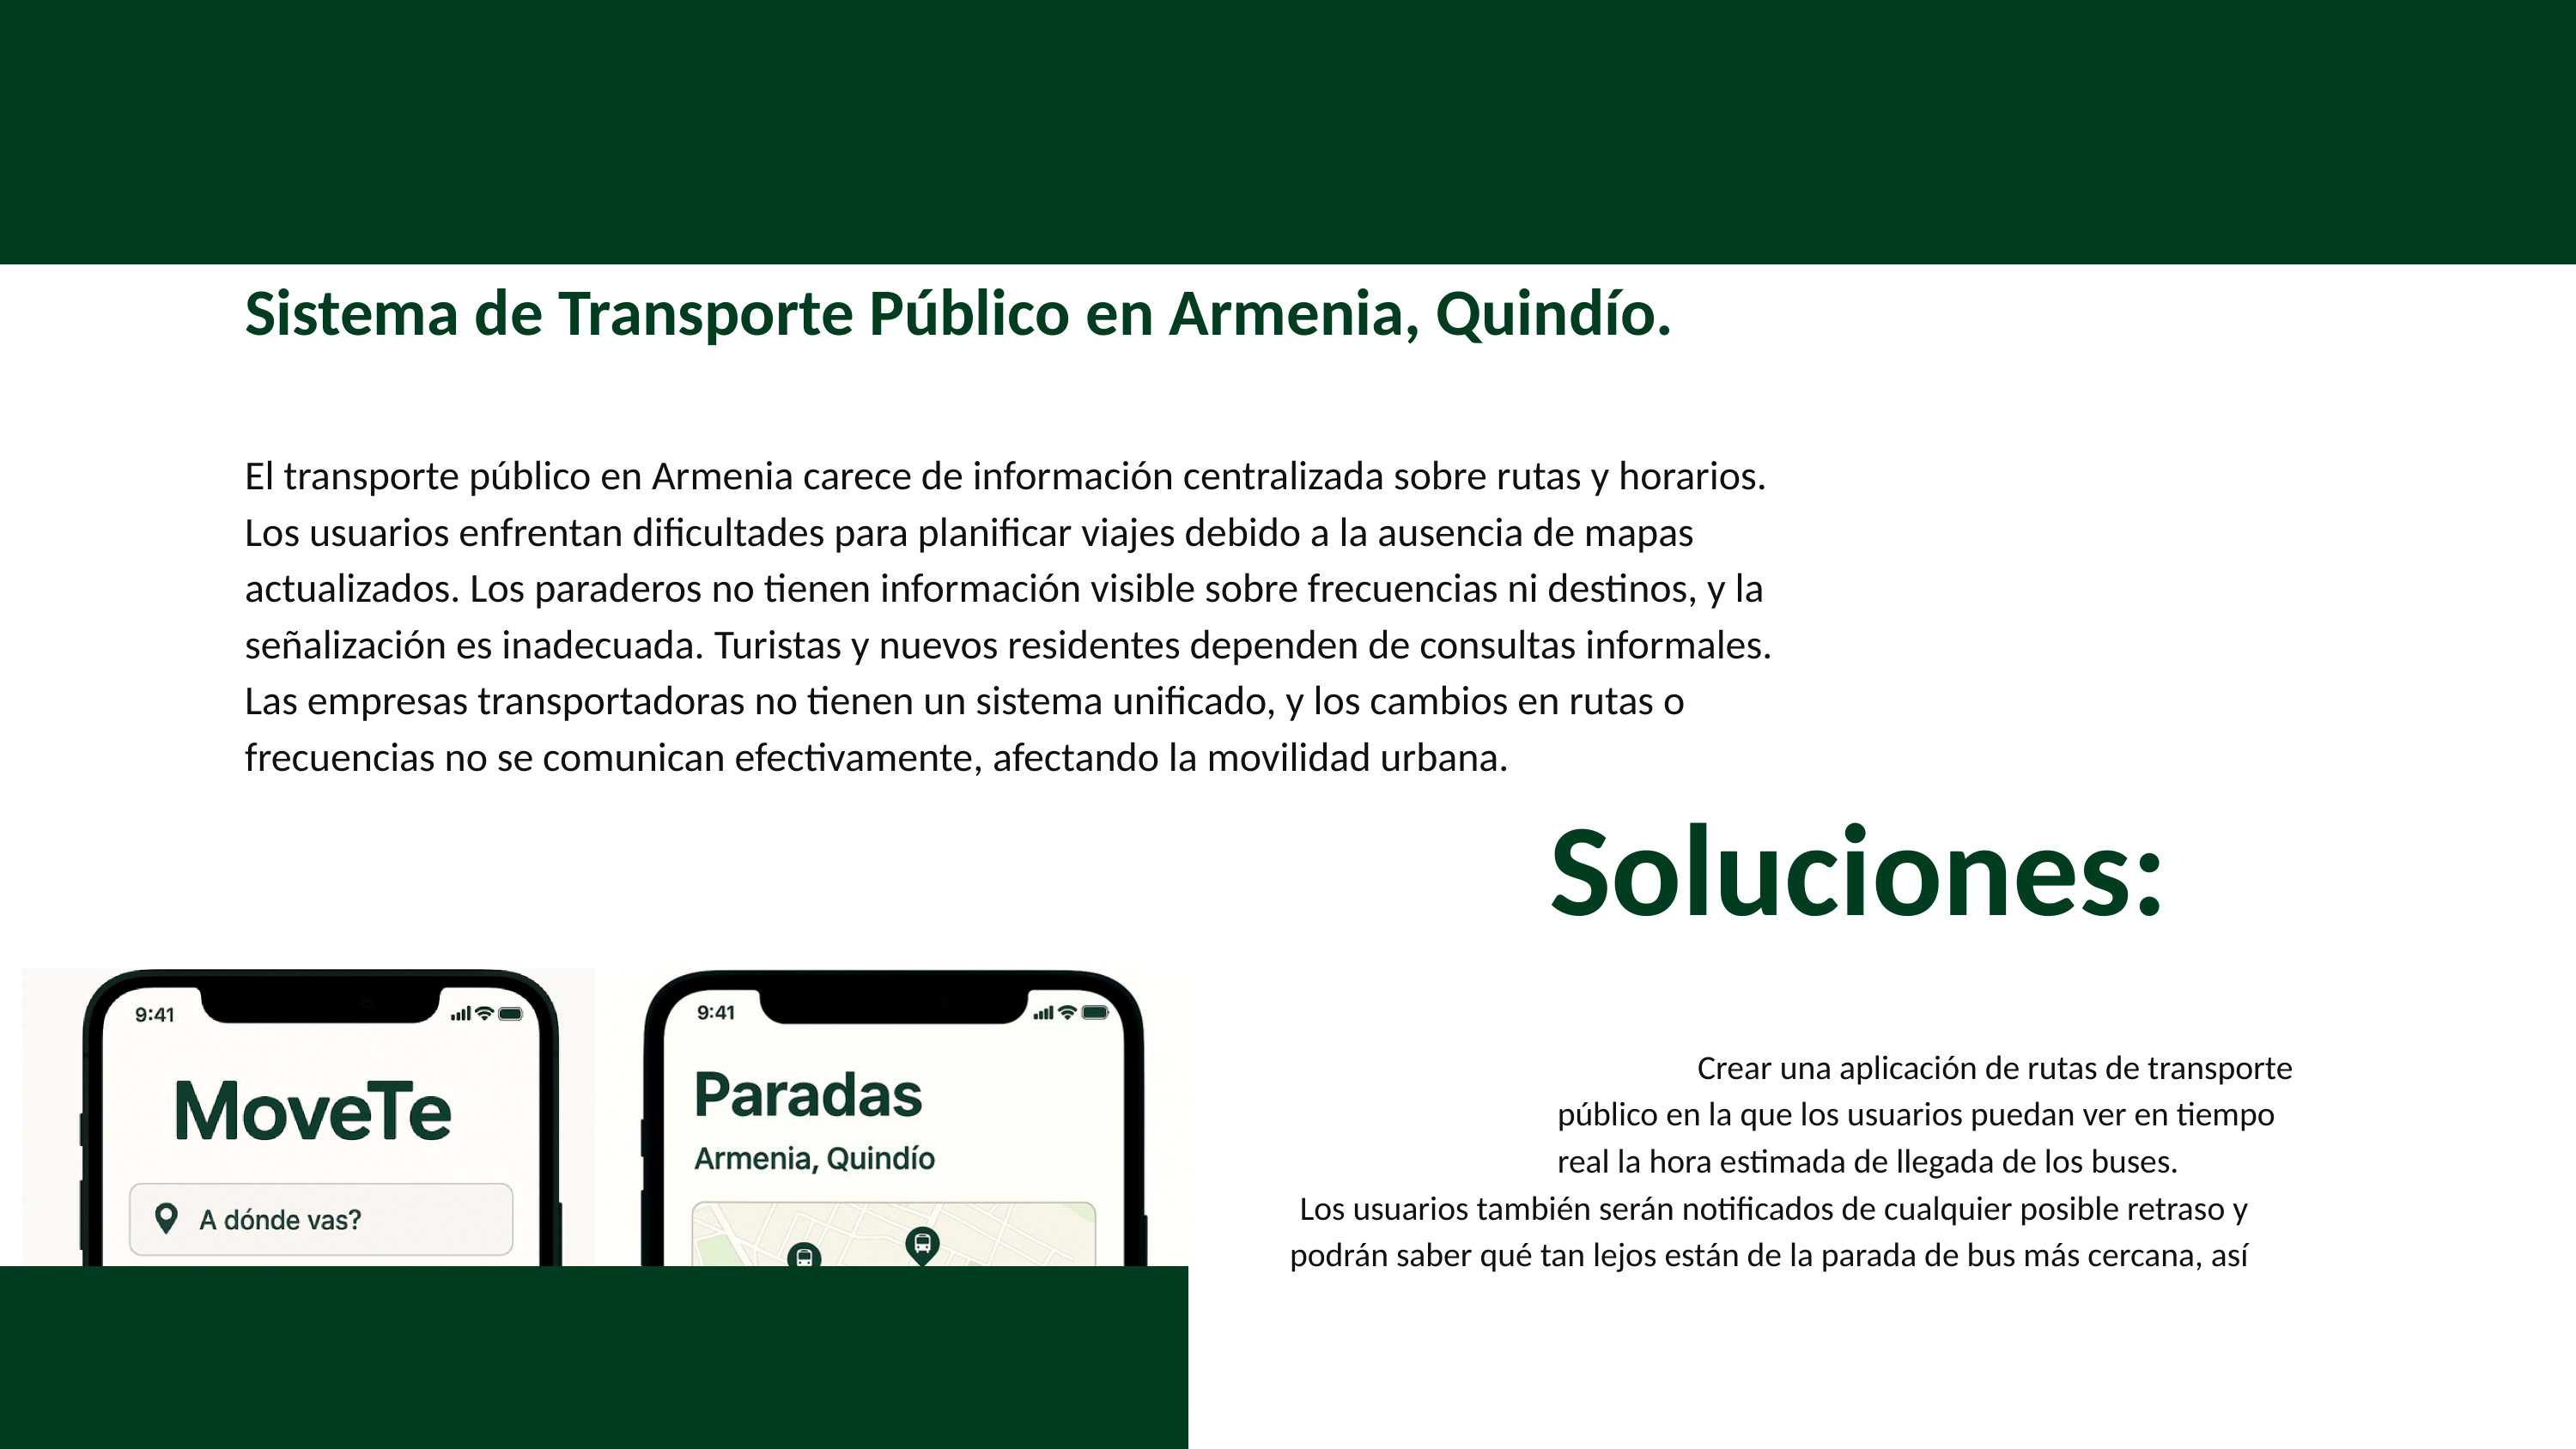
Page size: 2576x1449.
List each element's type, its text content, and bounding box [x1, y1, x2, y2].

text Crear una aplicación de rutas de transporte público en la que los usuarios puedan ver en tiempo real la hora estimada de llegada de los buses. [1557, 1046, 2327, 1181]
picture [21, 967, 1193, 1449]
text El transporte público en Armenia carece de información centralizada sobre rutas y horarios. Los usuarios enfrentan dificultades para planificar viajes debido a la ausencia de mapas actualizados. Los paraderos no tienen información visible sobre frecuencias ni destinos, y la señalización es inadecuada. Turistas y nuevos residentes dependen de consultas informales. Las empresas transportadoras no tienen un sistema unificado, y los cambios en rutas o frecuencias no se comunican efectivamente, afectando la movilidad urbana. [245, 450, 1814, 781]
text Sistema de Transporte Público en Armenia, Quindío. [245, 264, 2330, 351]
text #1 [0, 961, 2318, 1026]
text Soluciones: [1549, 787, 2330, 948]
